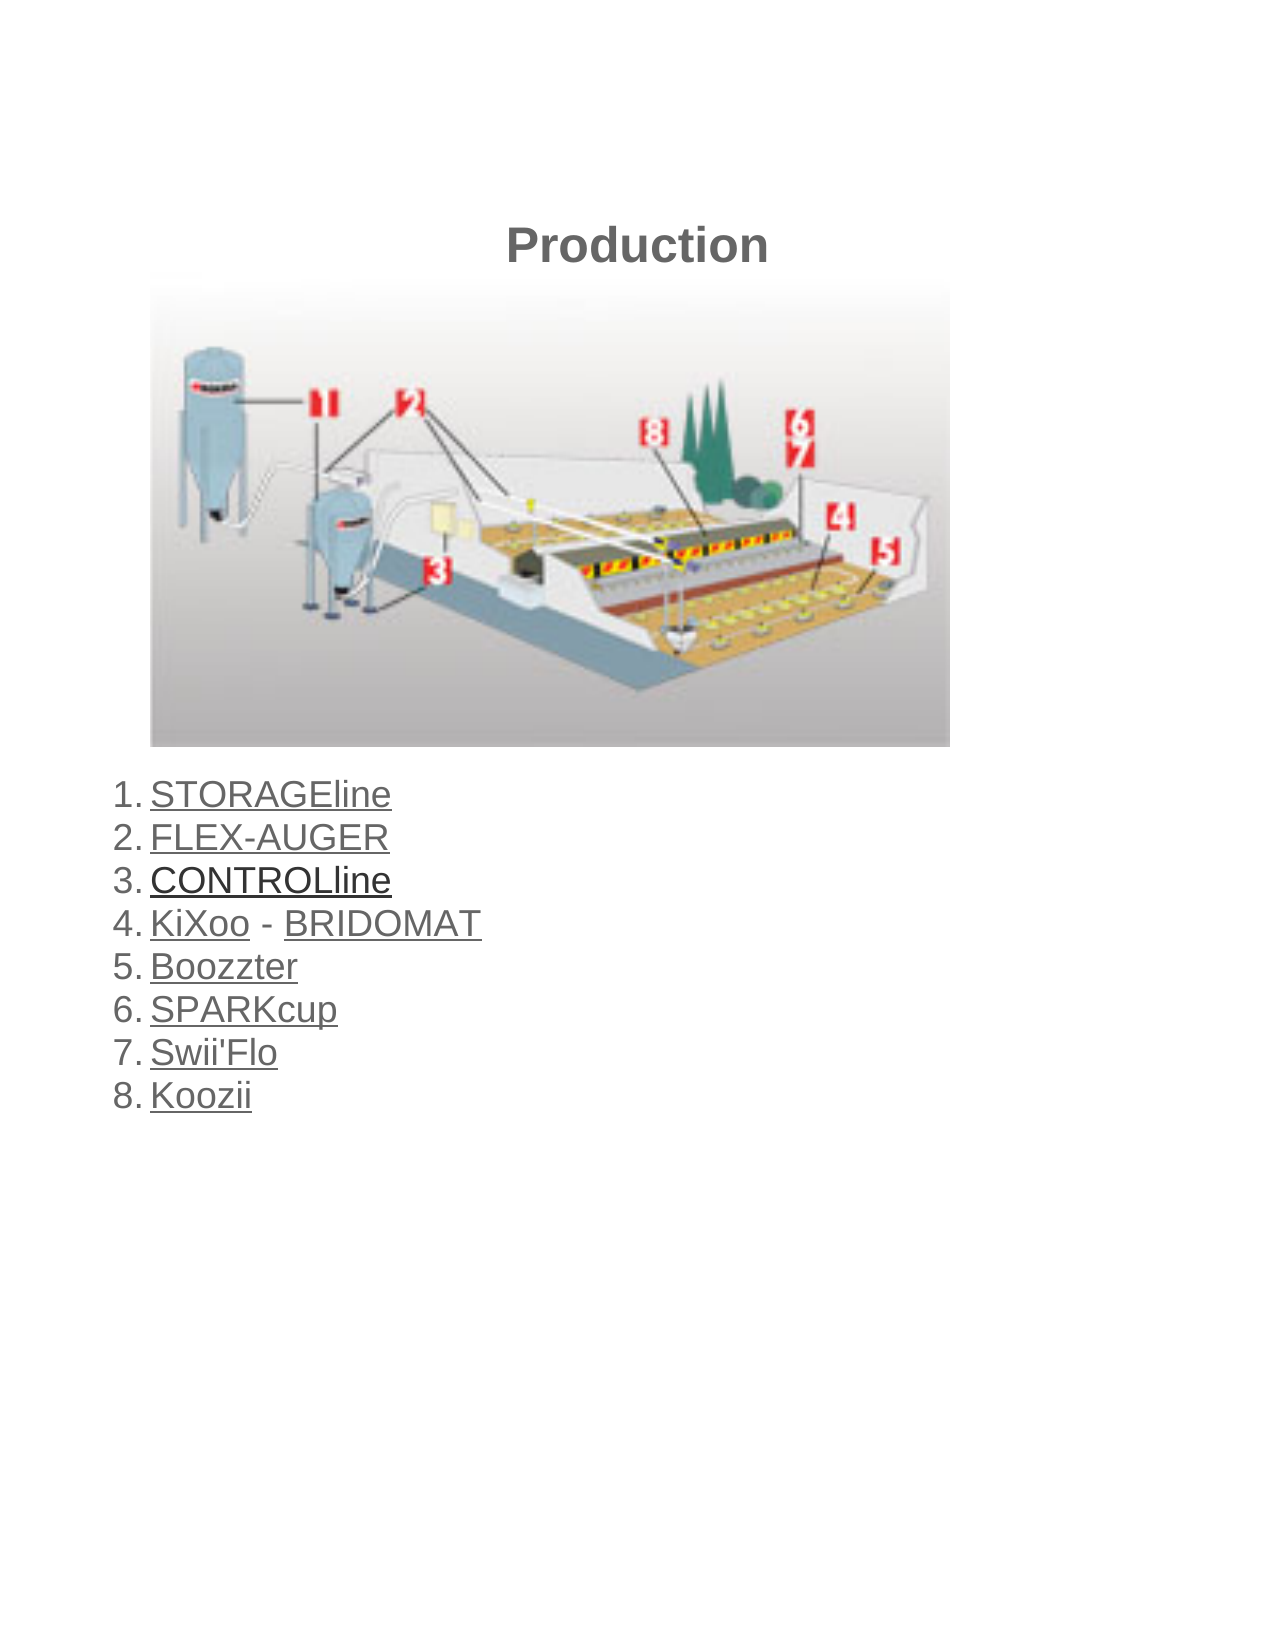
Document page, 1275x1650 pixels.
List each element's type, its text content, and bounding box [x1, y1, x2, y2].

list Boozzter [112, 944, 1125, 987]
list Swii'Flo [112, 1031, 1125, 1074]
list SPARKcup [112, 987, 1125, 1031]
list STORAGEline [112, 772, 1125, 815]
list FLEX-AUGER [112, 815, 1125, 858]
subtitle Production [150, 215, 1125, 272]
list Koozii [112, 1074, 1125, 1117]
list KiXoo - BRIDOMAT [112, 901, 1125, 944]
picture [150, 272, 950, 747]
list CONTROLline [112, 858, 1125, 901]
